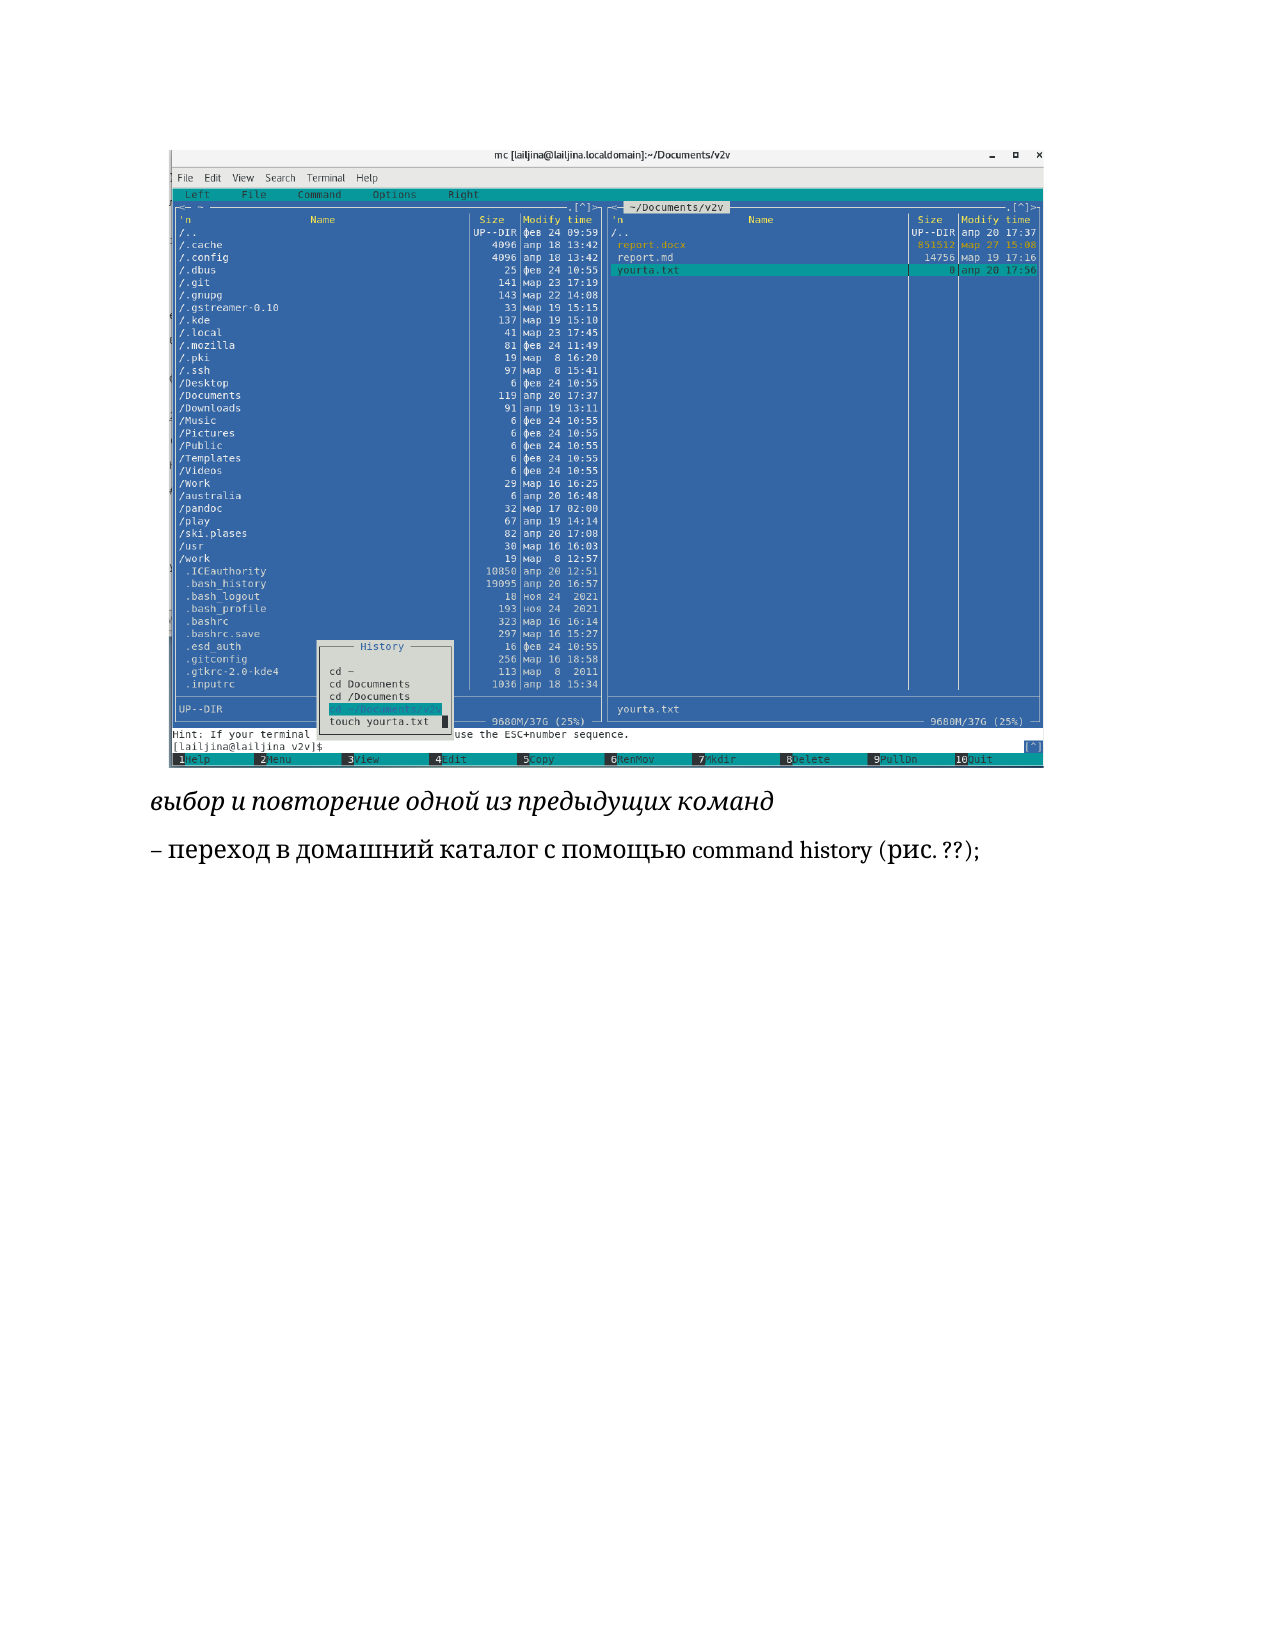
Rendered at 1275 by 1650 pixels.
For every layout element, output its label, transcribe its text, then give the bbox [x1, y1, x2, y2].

text – переход в домашний каталог с помощью command history (рис. ??); [150, 836, 1125, 864]
text выбор и повторение одной из предыдущих команд [150, 788, 1125, 817]
picture [168, 150, 1044, 768]
